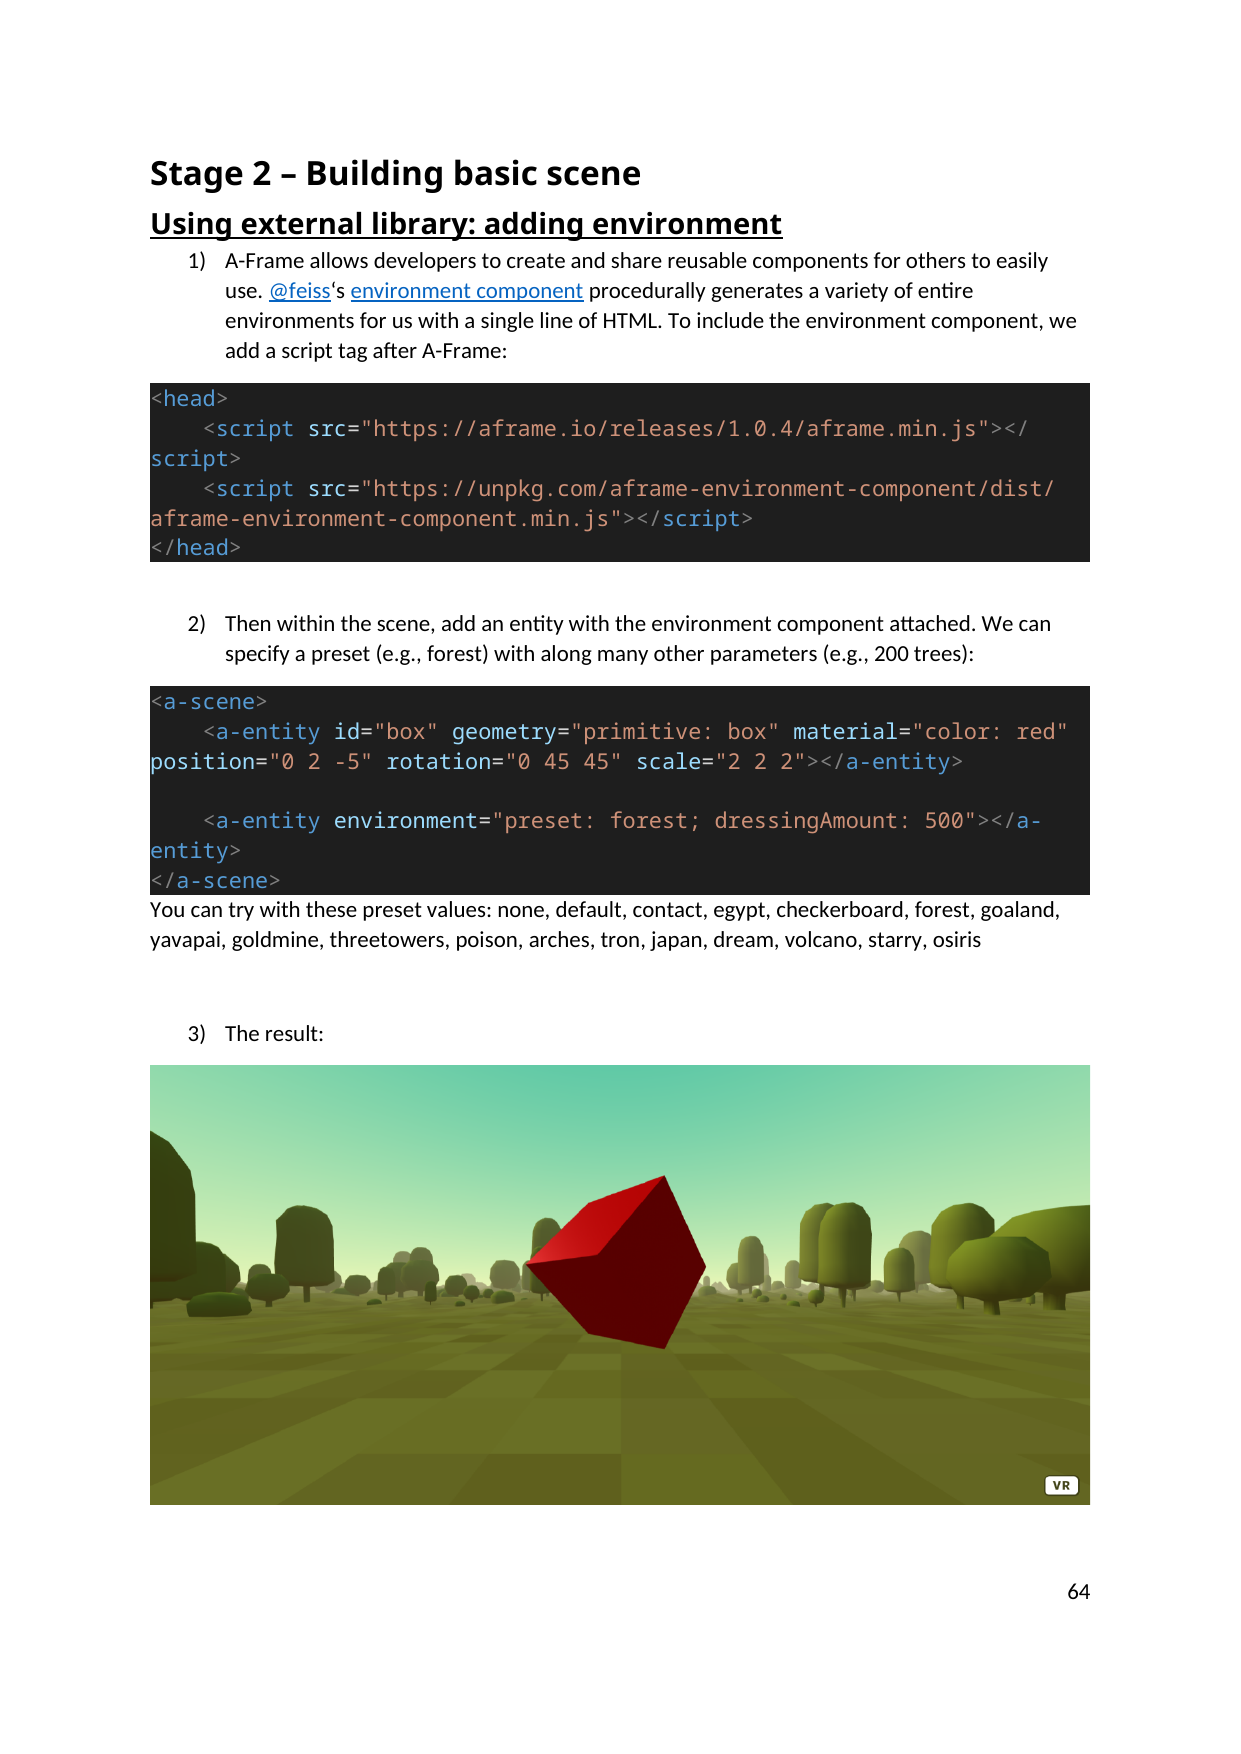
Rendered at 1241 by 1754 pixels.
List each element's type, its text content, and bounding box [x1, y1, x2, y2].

text <a-entity environment="preset: forest; dressingAmount: 500"></a-entity> [150, 805, 1090, 865]
text You can try with these preset values: none, default, contact, egypt, checkerboard, forest, goaland, yavapai, goldmine, threetowers, poison, arches, tron, japan, dream, volcano, starry, osiris [150, 895, 1090, 953]
text <head> [150, 383, 1090, 413]
text <script src="https://unpkg.com/aframe-environment-component/dist/aframe-environment-component.min.js"></script> [150, 473, 1090, 532]
text <a-entity id="box" geometry="primitive: box" material="color: red" position="0 2 -5" rotation="0 45 45" scale="2 2 2"></a-entity> [150, 716, 1090, 776]
picture [150, 1065, 1091, 1505]
text </head> [150, 532, 1090, 562]
list Then within the scene, add an entity with the environment component attached. We can specify a preset (e.g., forest) with along many other parameters (e.g., 200 trees): [187, 609, 1090, 667]
subtitle Stage 2 – Building basic scene [150, 150, 1090, 195]
list The result: [187, 1019, 1090, 1047]
list A-Frame allows developers to create and share reusable components for others to easily use. @feiss‘s environment component procedurally generates a variety of entire environments for us with a single line of HTML. To include the environment component, we add a script tag after A-Frame: [187, 246, 1090, 364]
text <script src="https://aframe.io/releases/1.0.4/aframe.min.js"></script> [150, 413, 1090, 473]
subtitle Using external library: adding environment [150, 203, 1090, 243]
text </a-scene> [150, 865, 1090, 895]
text <a-scene> [150, 686, 1090, 716]
